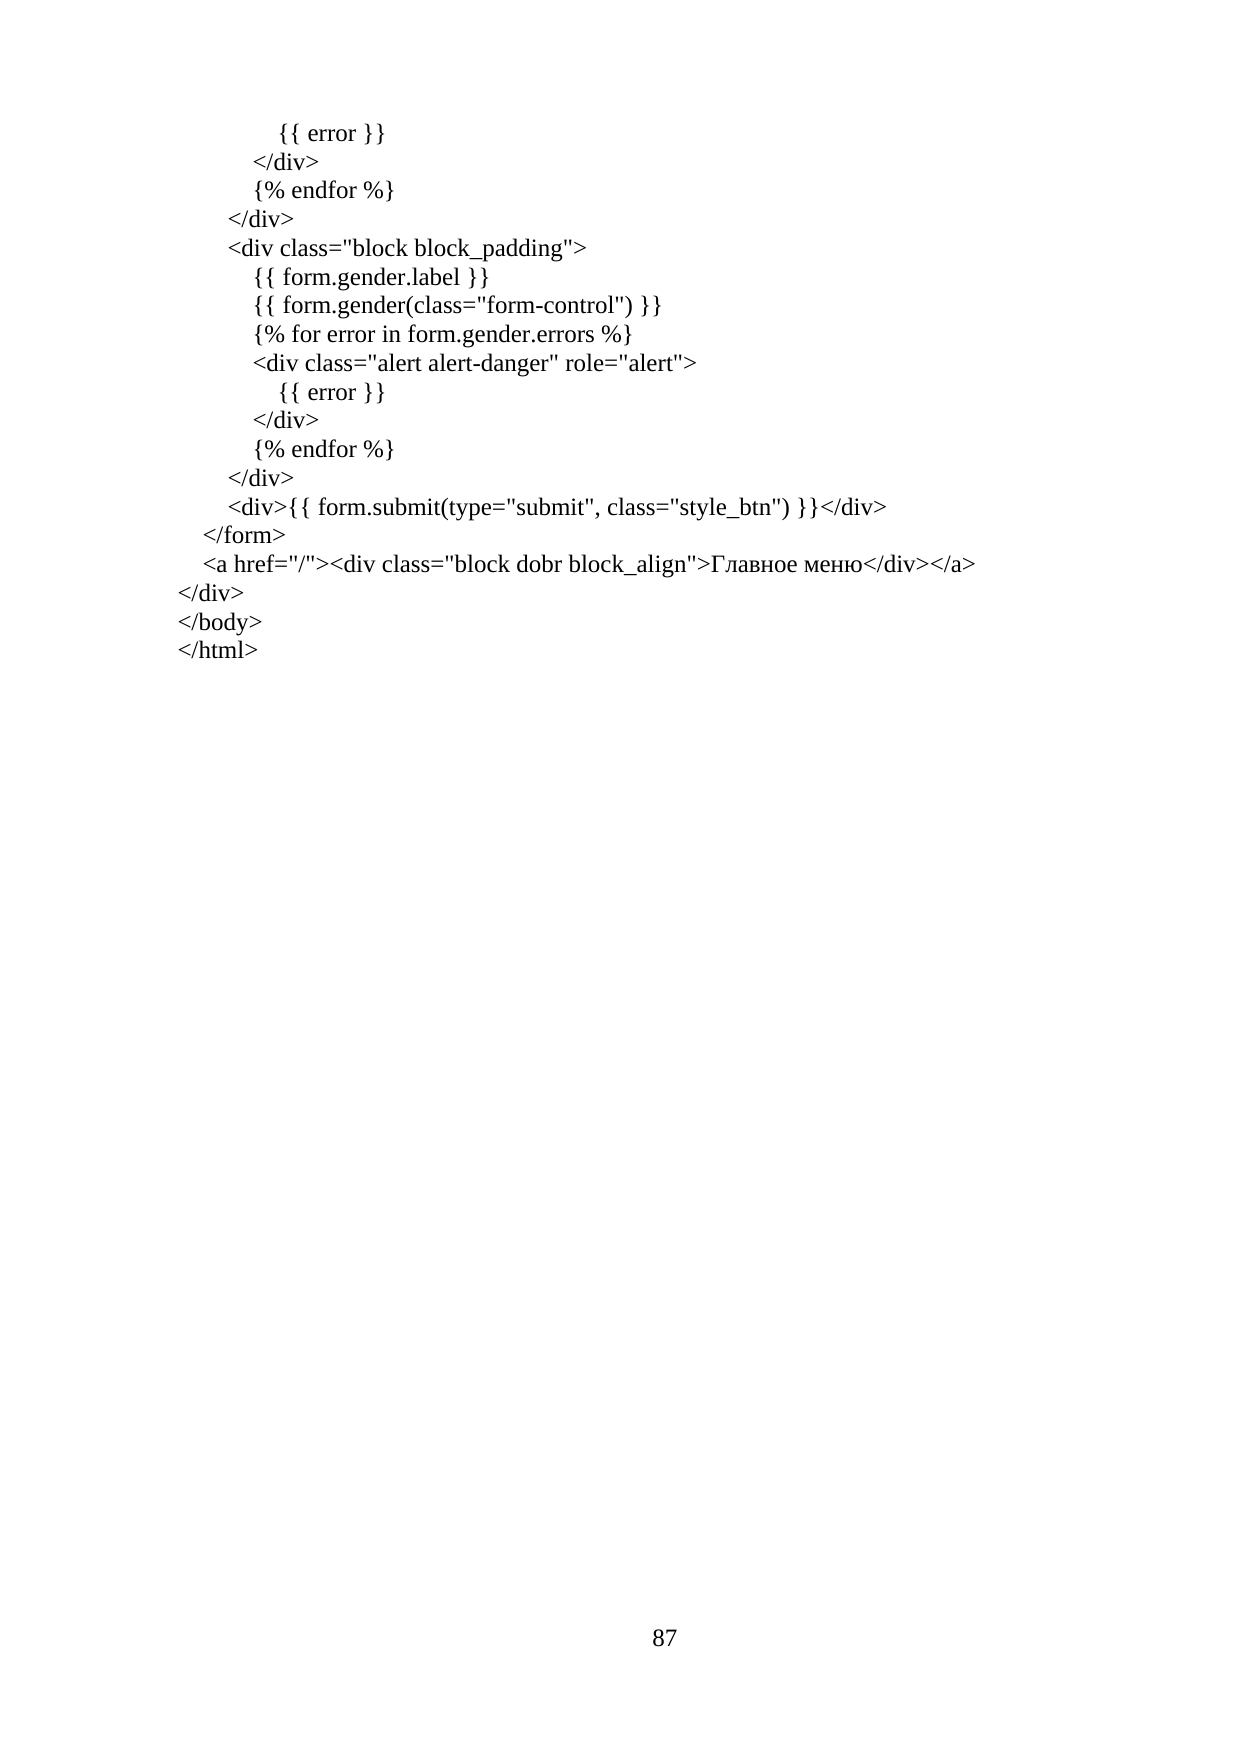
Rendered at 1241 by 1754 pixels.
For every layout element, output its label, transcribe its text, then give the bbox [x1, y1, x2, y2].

text {% endfor %} [177, 434, 1152, 463]
text </html> [177, 636, 1152, 664]
text </body> [177, 607, 1152, 636]
text {{ form.gender(class="form-control") }} [177, 291, 1152, 319]
text <div class="alert alert-danger" role="alert"> [177, 348, 1152, 377]
text <div class="block block_padding"> [177, 233, 1152, 262]
text </div> [177, 406, 1152, 434]
text </div> [177, 204, 1152, 233]
text </div> [177, 578, 1152, 607]
text {% for error in form.gender.errors %} [177, 319, 1152, 348]
text </form> [177, 521, 1152, 549]
text {% endfor %} [177, 176, 1152, 204]
text <div>{{ form.submit(type="submit", class="style_btn") }}</div> [177, 492, 1152, 521]
text {{ form.gender.label }} [177, 262, 1152, 291]
text <a href="/"><div class="block dobr block_align">Главное меню</div></a> [177, 549, 1152, 578]
text </div> [177, 463, 1152, 492]
text </div> [177, 147, 1152, 176]
text {{ error }} [177, 377, 1152, 406]
text {{ error }} [177, 118, 1152, 147]
